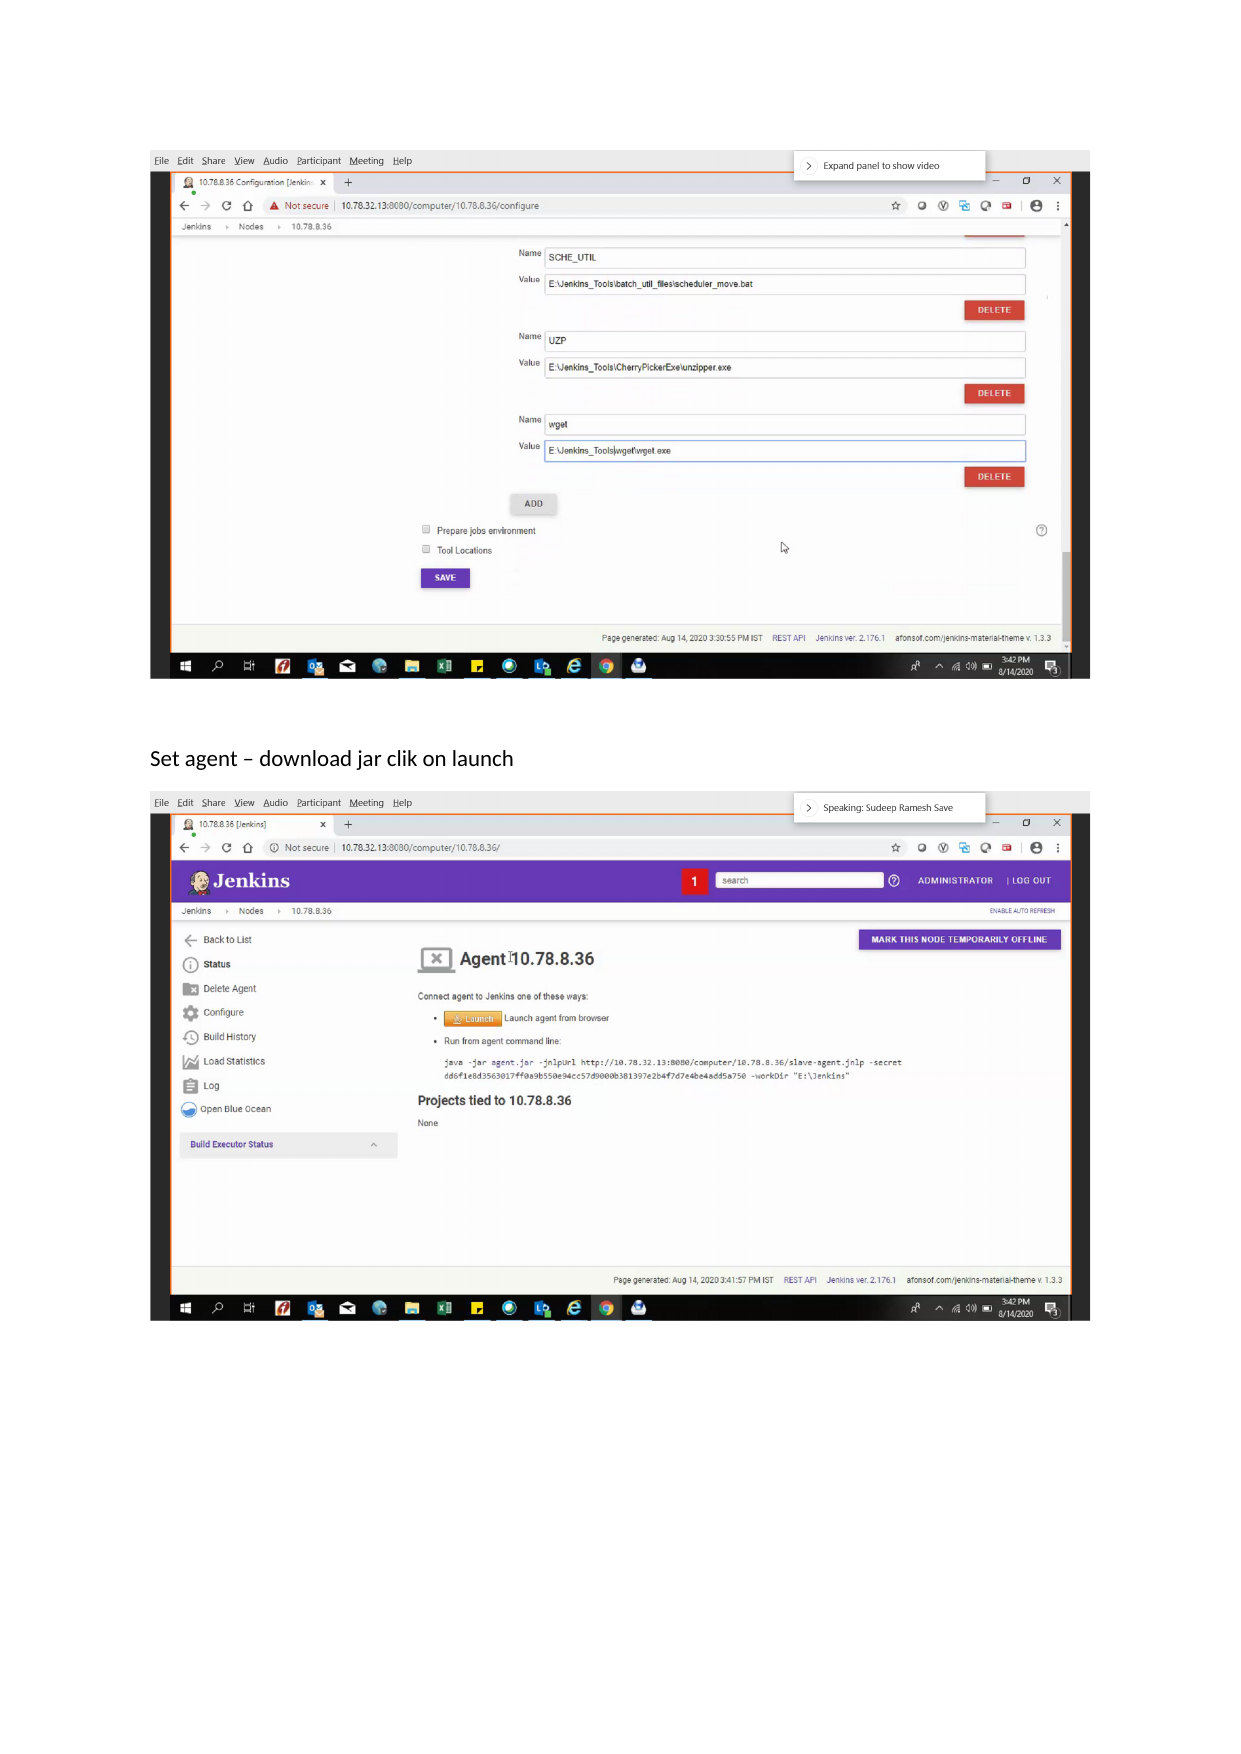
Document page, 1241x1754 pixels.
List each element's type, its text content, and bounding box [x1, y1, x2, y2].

text Set agent – download jar clik on launch [150, 744, 1090, 773]
picture [150, 150, 1091, 679]
picture [150, 791, 1091, 1321]
